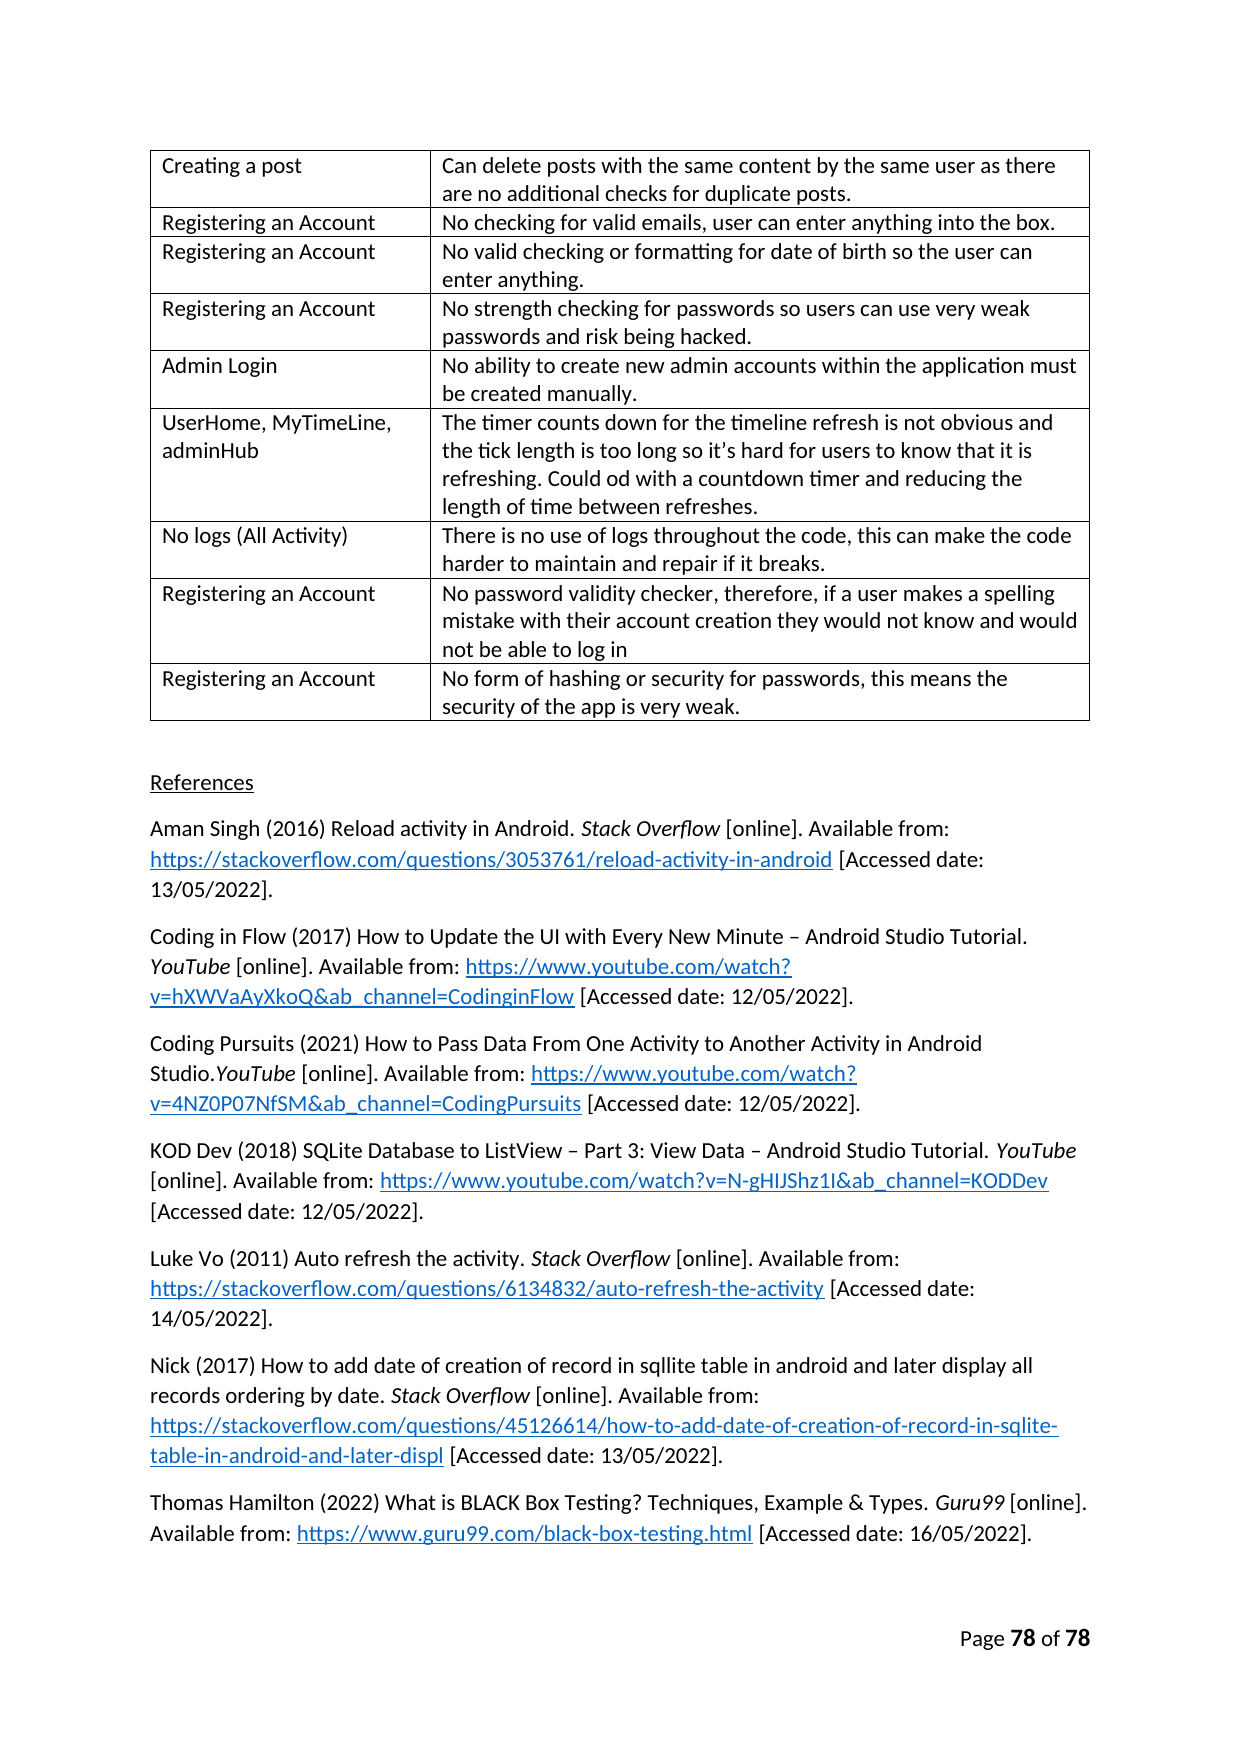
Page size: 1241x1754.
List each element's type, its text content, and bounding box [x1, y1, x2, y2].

table_cell No valid checking or formatting for date of birth so the user can enter anything. [431, 237, 1089, 293]
table_cell Registering an Account [151, 579, 430, 663]
table_cell Registering an Account [151, 664, 430, 720]
table_cell Admin Login [151, 351, 430, 407]
table_cell No password validity checker, therefore, if a user makes a spelling mistake with their account creation they would not know and would not be able to log in [431, 579, 1089, 663]
text References [150, 768, 1090, 796]
text Nick (2017) How to add date of creation of record in sqllite table in android and later display all records ordering by date. Stack Overflow [online]. Available from: https://stackoverflow.com/questions/45126614/how-to-add-date-of-creation-of-record-in-sqlite-table-in-android-and-later-displ [Accessed date: 13/05/2022]. [150, 1351, 1090, 1470]
table_cell Can delete posts with the same content by the same user as there are no additional checks for duplicate posts. [431, 151, 1089, 207]
table_cell UserHome, MyTimeLine, adminHub [151, 409, 430, 521]
table_cell No checking for valid emails, user can enter anything into the box. [431, 208, 1089, 236]
text KOD Dev (2018) SQLite Database to ListView – Part 3: View Data – Android Studio Tutorial. YouTube [online]. Available from: https://www.youtube.com/watch?v=N-gHIJShz1I&ab_channel=KODDev [Accessed date: 12/05/2022]. [150, 1136, 1090, 1225]
table_cell No ability to create new admin accounts within the application must be created manually. [431, 351, 1089, 407]
table_cell No logs (All Activity) [151, 522, 430, 578]
table_cell No strength checking for passwords so users can use very weak passwords and risk being hacked. [431, 294, 1089, 350]
table_cell Registering an Account [151, 237, 430, 293]
table_cell Creating a post [151, 151, 430, 207]
text Coding in Flow (2017) How to Update the UI with Every New Minute – Android Studio Tutorial. YouTube [online]. Available from: https://www.youtube.com/watch?v=hXWVaAyXkoQ&ab_channel=CodinginFlow [Accessed date: 12/05/2022]. [150, 922, 1090, 1010]
text Thomas Hamilton (2022) What is BLACK Box Testing? Techniques, Example & Types. Guru99 [online]. Available from: https://www.guru99.com/black-box-testing.html [Accessed date: 16/05/2022]. [150, 1488, 1090, 1547]
text Coding Pursuits (2021) How to Pass Data From One Activity to Another Activity in Android Studio.YouTube [online]. Available from: https://www.youtube.com/watch?v=4NZ0P07NfSM&ab_channel=CodingPursuits [Accessed date: 12/05/2022]. [150, 1029, 1090, 1118]
text Luke Vo (2011) Auto refresh the activity. Stack Overflow [online]. Available from: https://stackoverflow.com/questions/6134832/auto-refresh-the-activity [Accessed date: 14/05/2022]. [150, 1244, 1090, 1332]
text Aman Singh (2016) Reload activity in Android. Stack Overflow [online]. Available from: https://stackoverflow.com/questions/3053761/reload-activity-in-android [Accessed date: 13/05/2022]. [150, 814, 1090, 903]
table_cell There is no use of logs throughout the code, this can make the code harder to maintain and repair if it breaks. [431, 522, 1089, 578]
table_cell The timer counts down for the timeline refresh is not obvious and the tick length is too long so it’s hard for users to know that it is refreshing. Could od with a countdown timer and reducing the length of time between refreshes. [431, 409, 1089, 521]
table_cell No form of hashing or security for passwords, this means the security of the app is very weak. [431, 664, 1089, 720]
table_cell Registering an Account [151, 294, 430, 350]
table_cell Registering an Account [151, 208, 430, 236]
